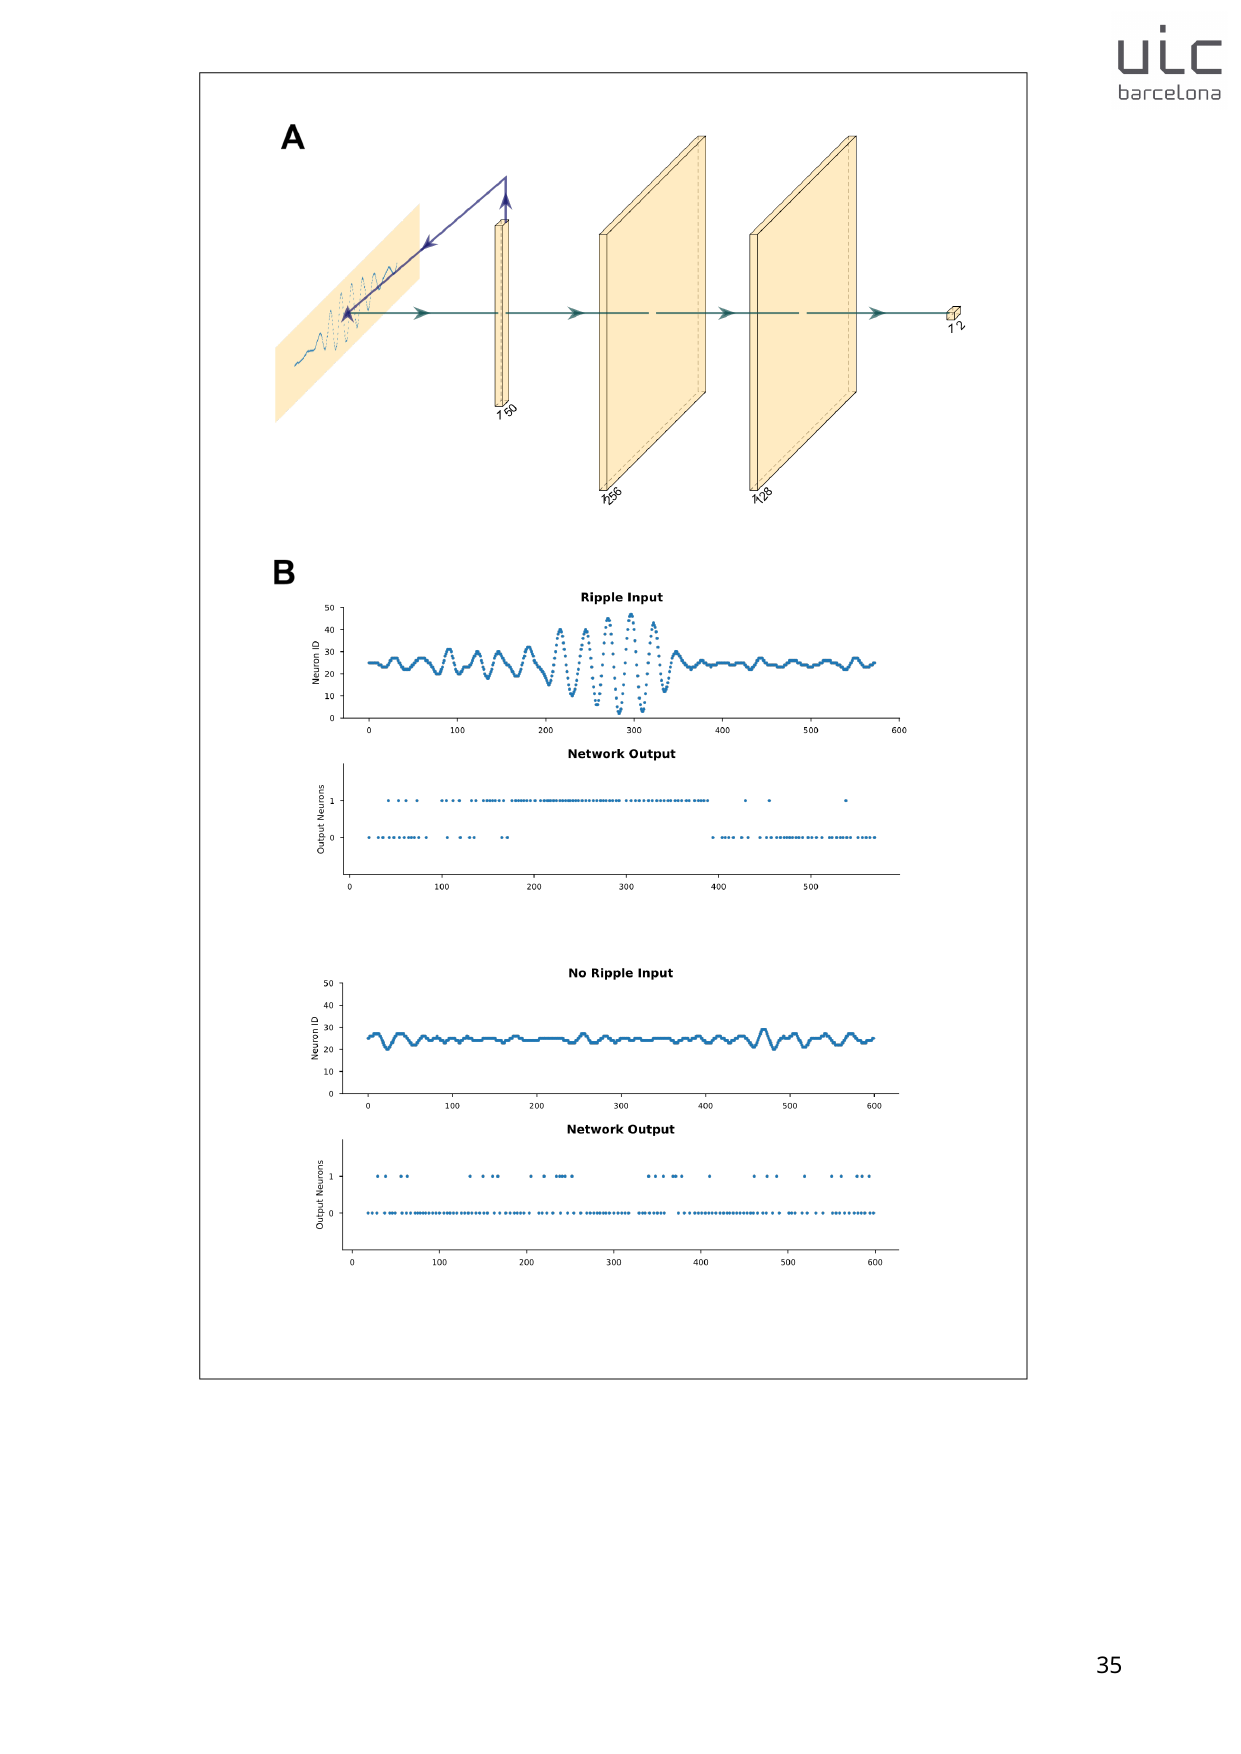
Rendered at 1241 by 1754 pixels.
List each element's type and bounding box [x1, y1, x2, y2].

picture [1110, 11, 1229, 110]
picture [195, 68, 1035, 1387]
